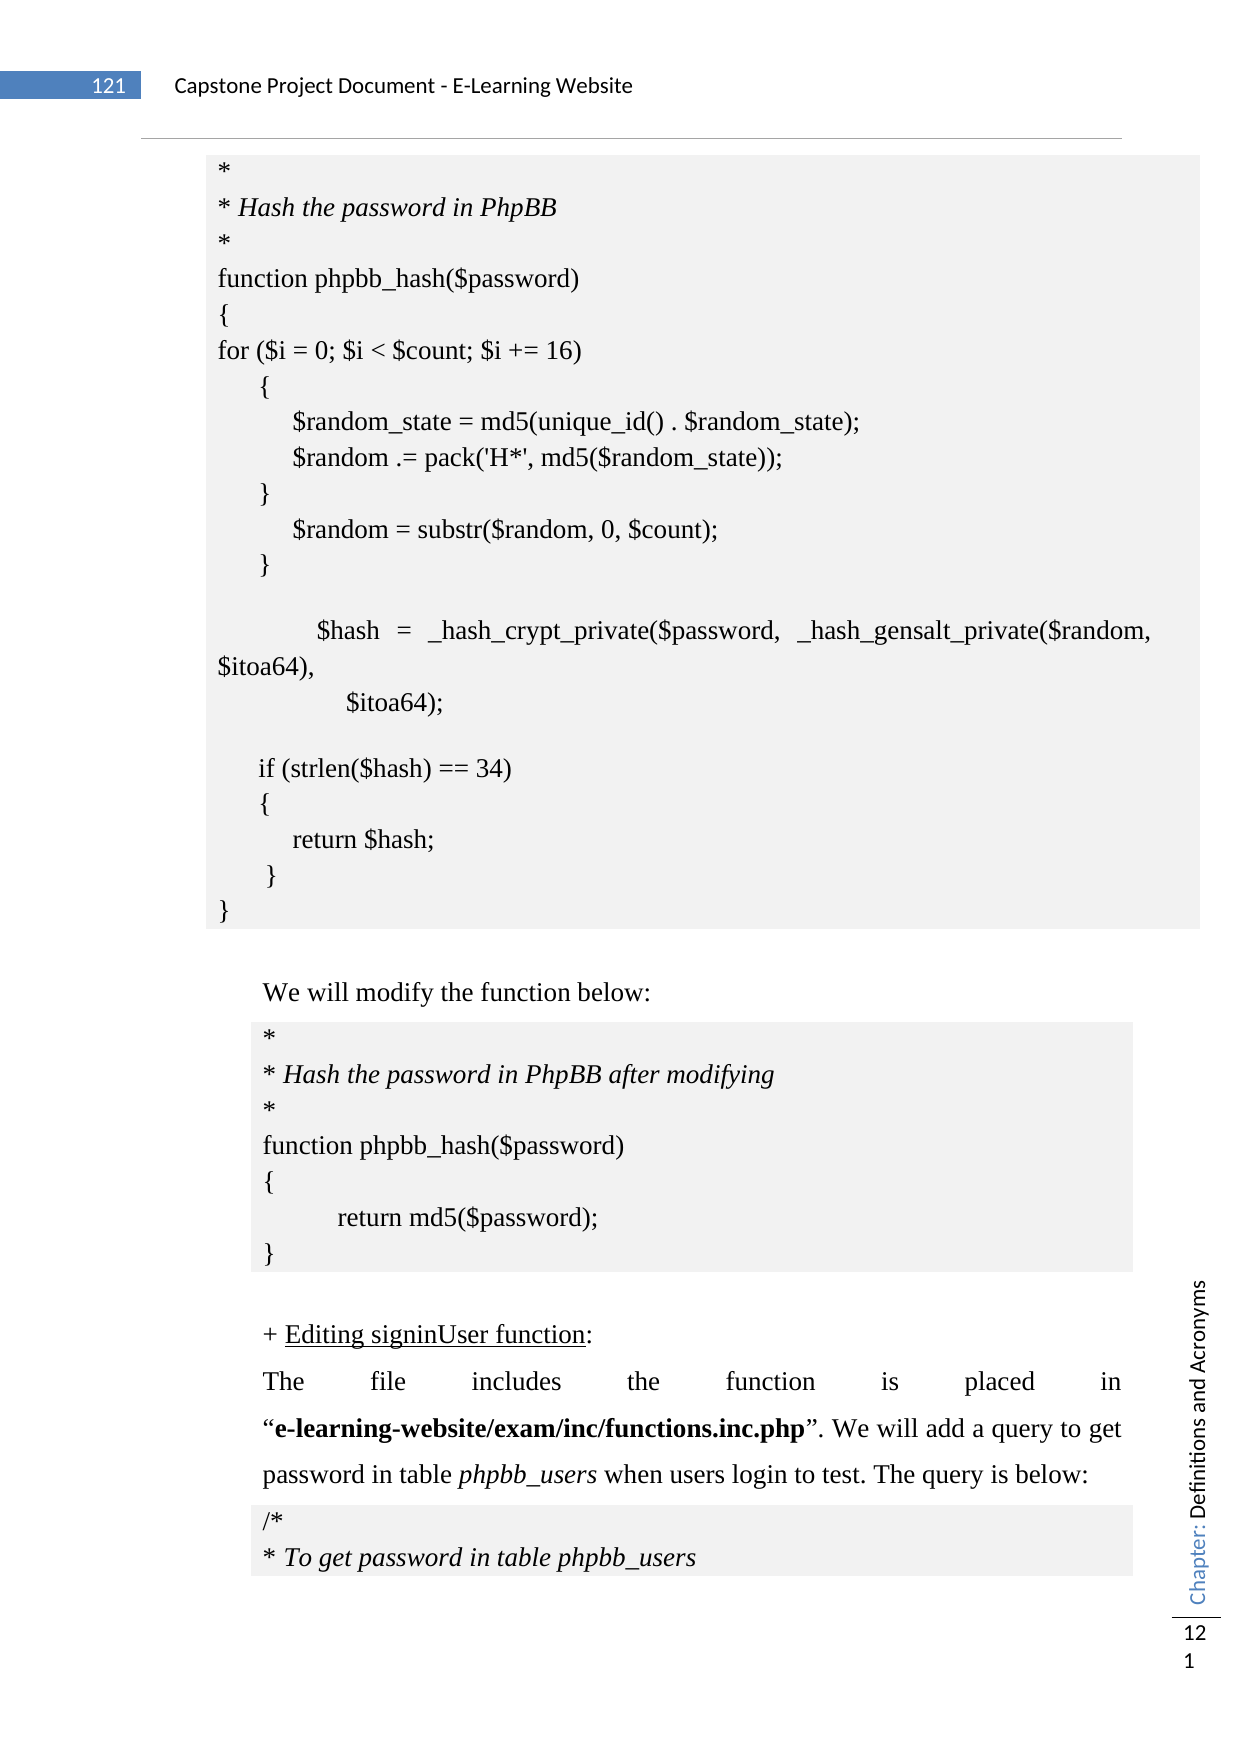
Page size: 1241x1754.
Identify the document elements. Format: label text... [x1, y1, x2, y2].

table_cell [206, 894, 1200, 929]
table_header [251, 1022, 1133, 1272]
text + Editing signinUser function: [262, 1318, 1122, 1349]
text The file includes the function is placed in “e-learning-website/exam/inc/functions.inc.php”. We will add a query to get password in table phpbb_users when users login to test. The query is below: [262, 1365, 1122, 1489]
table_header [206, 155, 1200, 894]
text We will modify the function below: [262, 976, 1122, 1007]
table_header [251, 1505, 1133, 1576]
